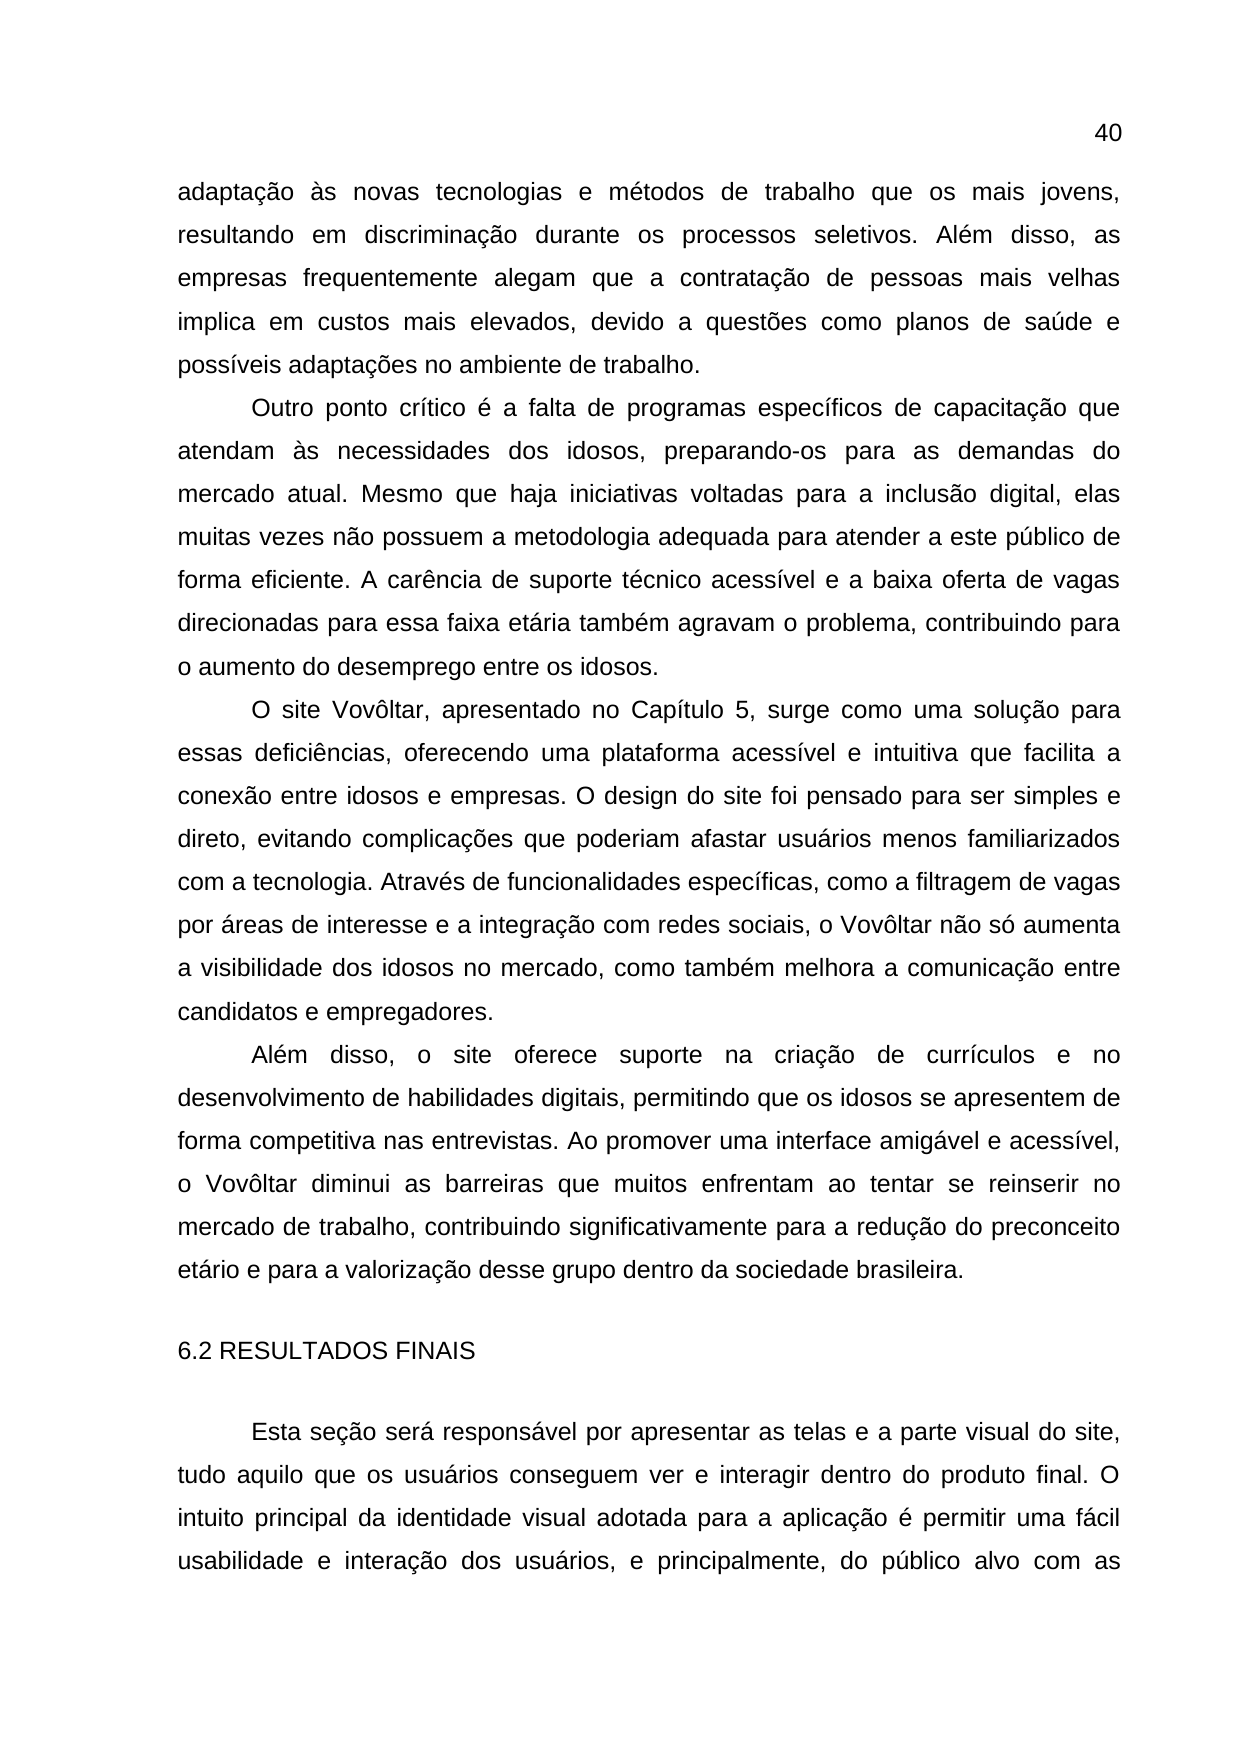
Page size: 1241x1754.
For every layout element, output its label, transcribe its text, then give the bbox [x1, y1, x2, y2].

text O site Vovôltar, apresentado no Capítulo 5, surge como uma solução para essas deficiências, oferecendo uma plataforma acessível e intuitiva que facilita a conexão entre idosos e empresas. O design do site foi pensado para ser simples e direto, evitando complicações que poderiam afastar usuários menos familiarizados com a tecnologia. Através de funcionalidades específicas, como a filtragem de vagas por áreas de interesse e a integração com redes sociais, o Vovôltar não só aumenta a visibilidade dos idosos no mercado, como também melhora a comunicação entre candidatos e empregadores. [177, 695, 1122, 1025]
text Além disso, o site oferece suporte na criação de currículos e no desenvolvimento de habilidades digitais, permitindo que os idosos se apresentem de forma competitiva nas entrevistas. Ao promover uma interface amigável e acessível, o Vovôltar diminui as barreiras que muitos enfrentam ao tentar se reinserir no mercado de trabalho, contribuindo significativamente para a redução do preconceito etário e para a valorização desse grupo dentro da sociedade brasileira. [177, 1040, 1122, 1284]
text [177, 1417, 1122, 1575]
text Outro ponto crítico é a falta de programas específicos de capacitação que atendam às necessidades dos idosos, preparando-os para as demandas do mercado atual. Mesmo que haja iniciativas voltadas para a inclusão digital, elas muitas vezes não possuem a metodologia adequada para atender a este público de forma eficiente. A carência de suporte técnico acessível e a baixa oferta de vagas direcionadas para essa faixa etária também agravam o problema, contribuindo para o aumento do desemprego entre os idosos. [177, 393, 1122, 680]
subtitle 6.2 RESULTADOS FINAIS [177, 1336, 1122, 1365]
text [177, 177, 1122, 378]
